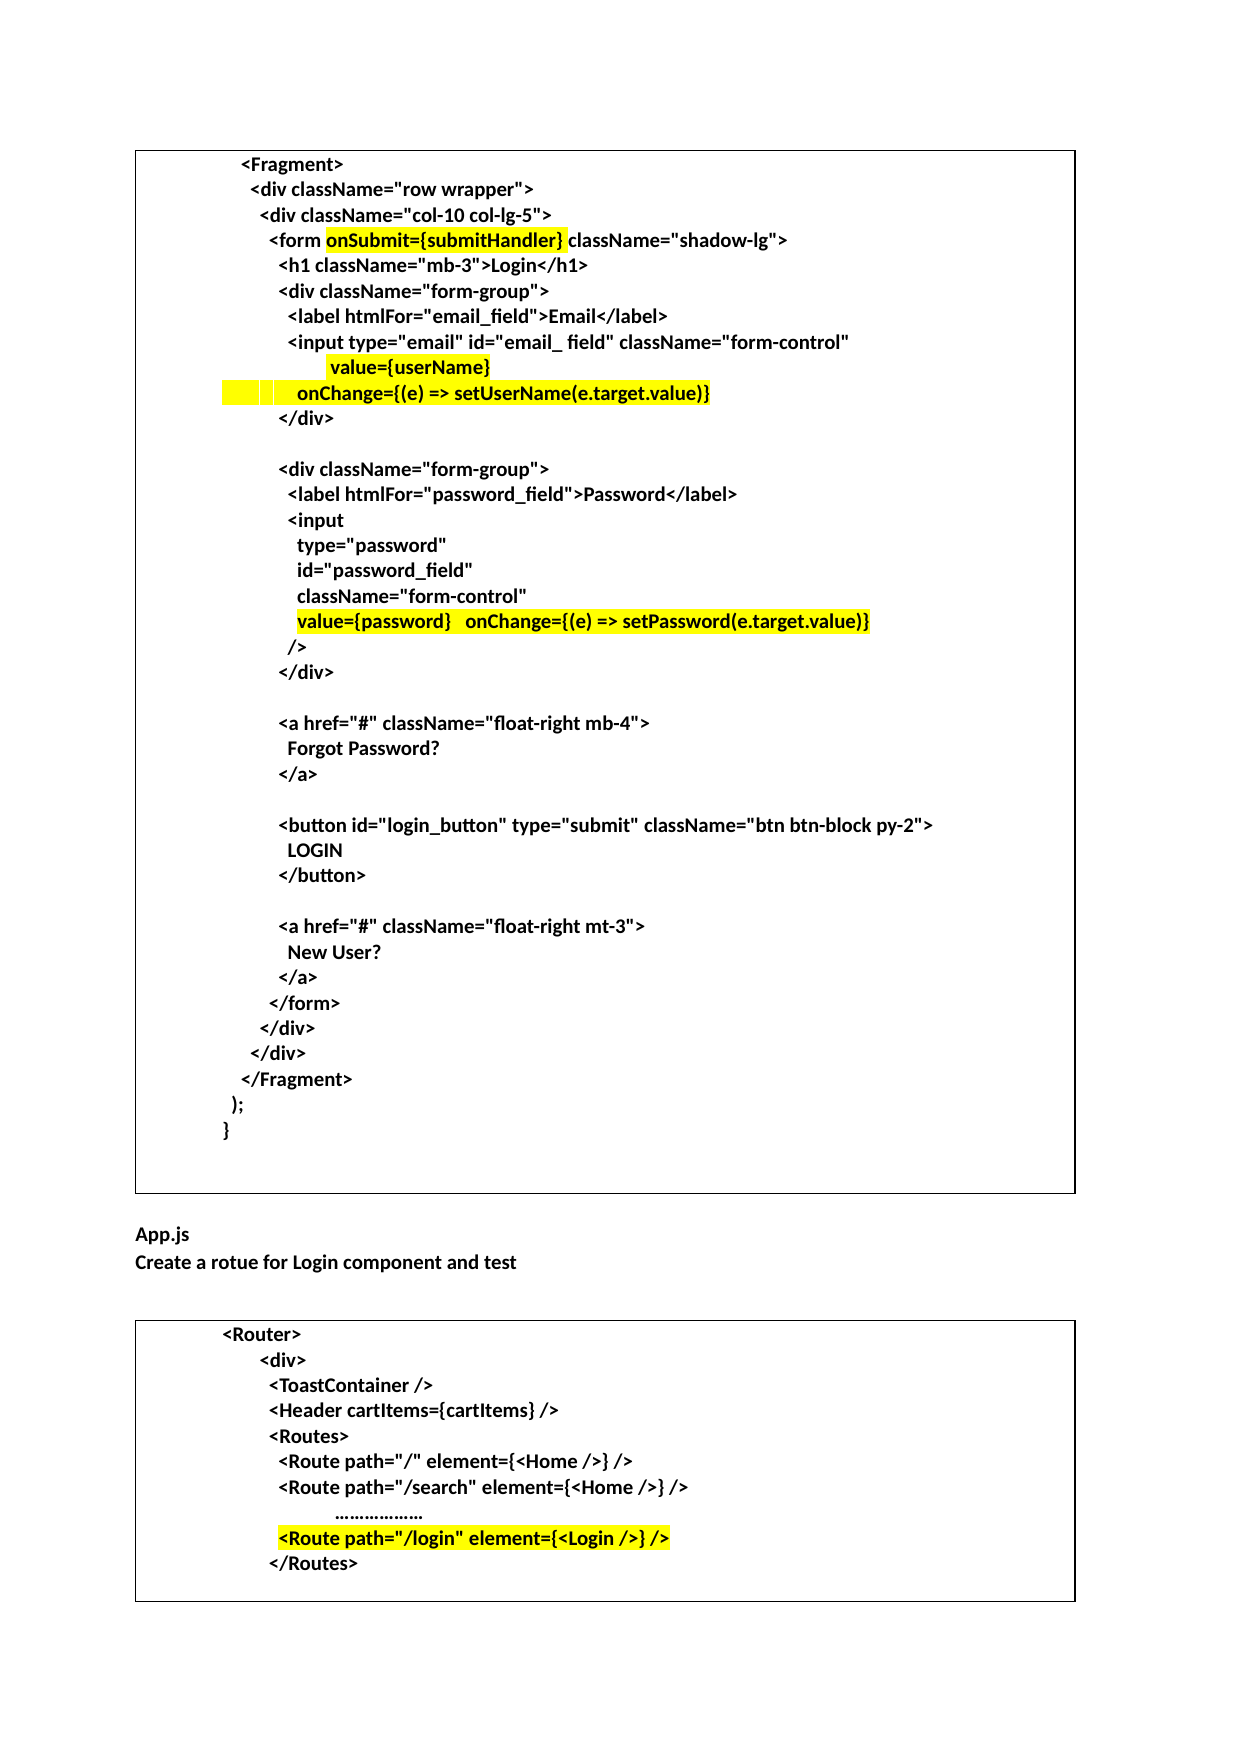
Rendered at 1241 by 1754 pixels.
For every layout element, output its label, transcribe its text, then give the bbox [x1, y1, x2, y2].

list App.js [135, 1222, 1090, 1247]
table_header <Router> <div> <ToastContainer /> <Header cartItems={cartItems} /> <Routes> <Route path="/" element={<Home />} /> <Route path="/search" element={<Home />} /> ……………… <Route path="/login" element={<Login />} /> </Routes> [136, 1321, 1074, 1601]
list Create a rotue for Login component and test [135, 1249, 1090, 1274]
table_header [136, 151, 1074, 1193]
